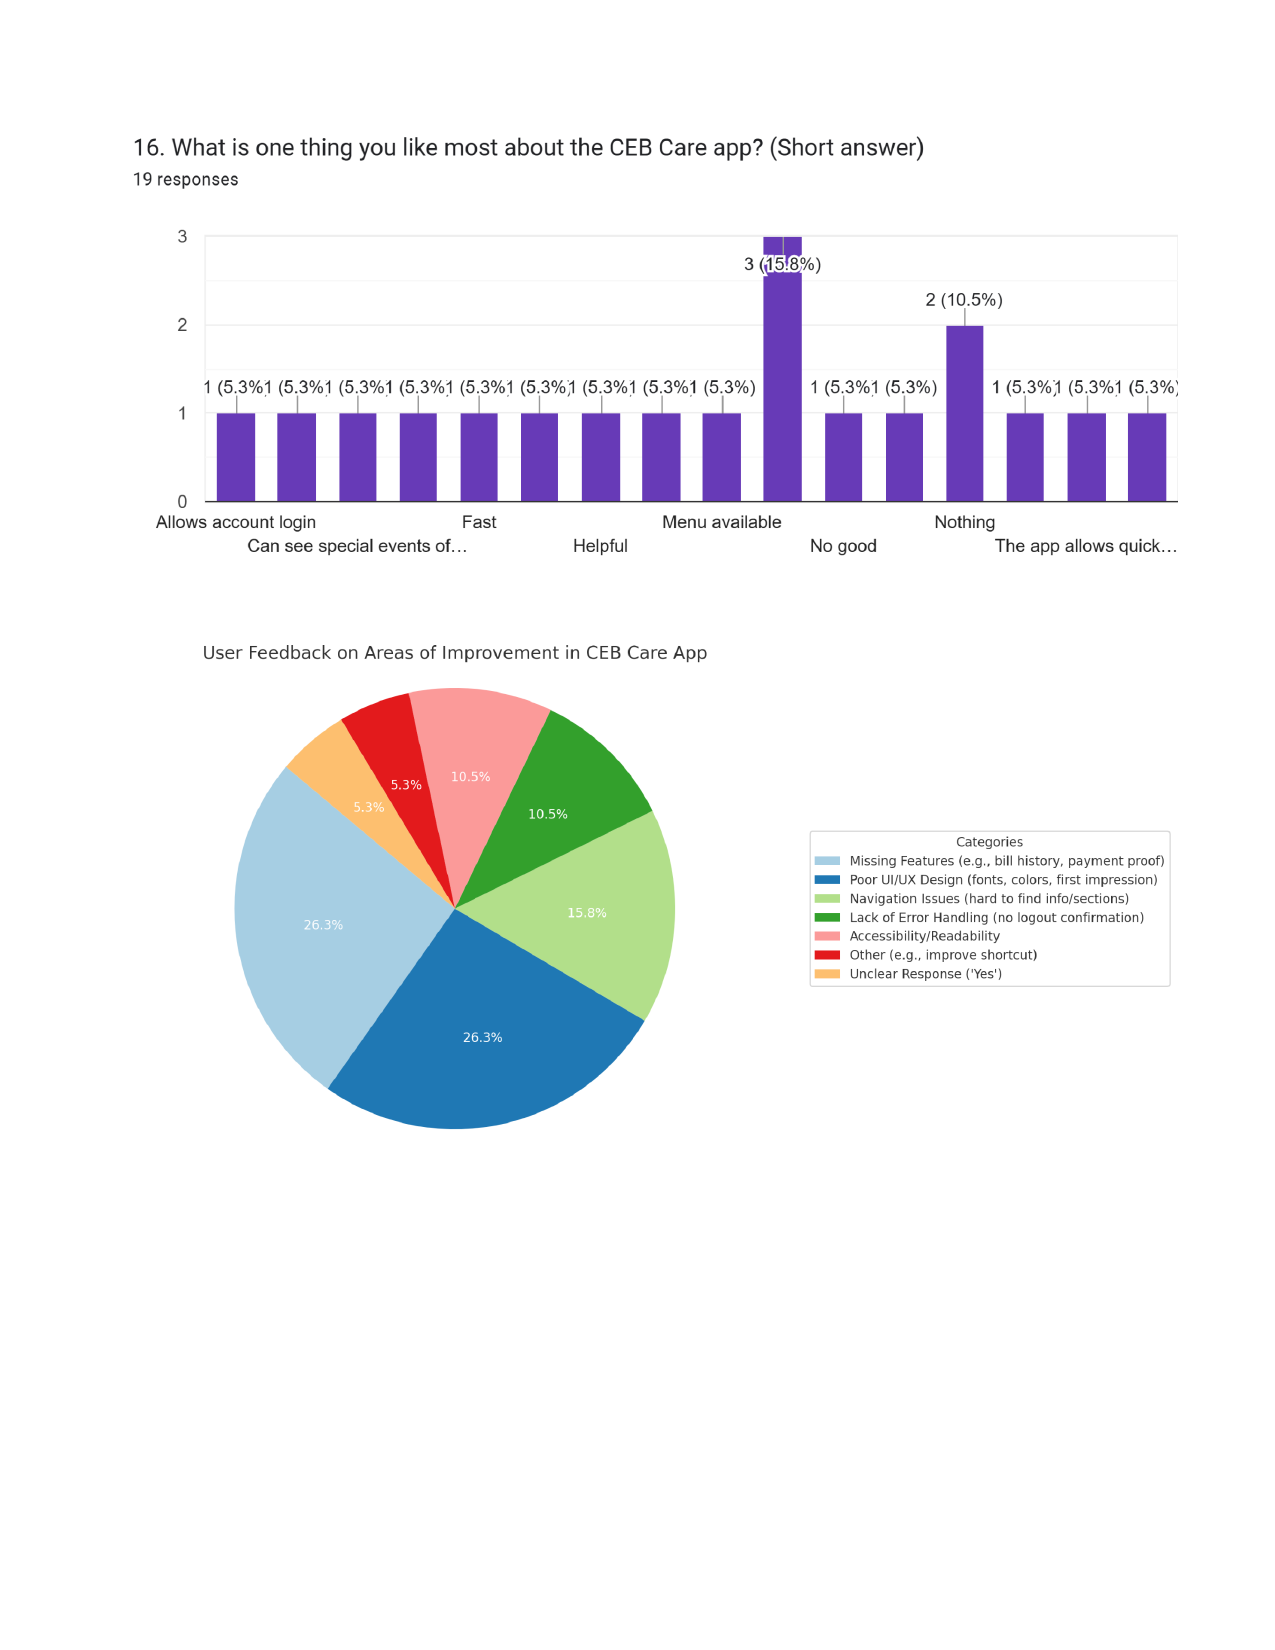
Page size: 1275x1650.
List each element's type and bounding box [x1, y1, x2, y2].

picture [97, 97, 1178, 612]
picture [97, 636, 1178, 1160]
